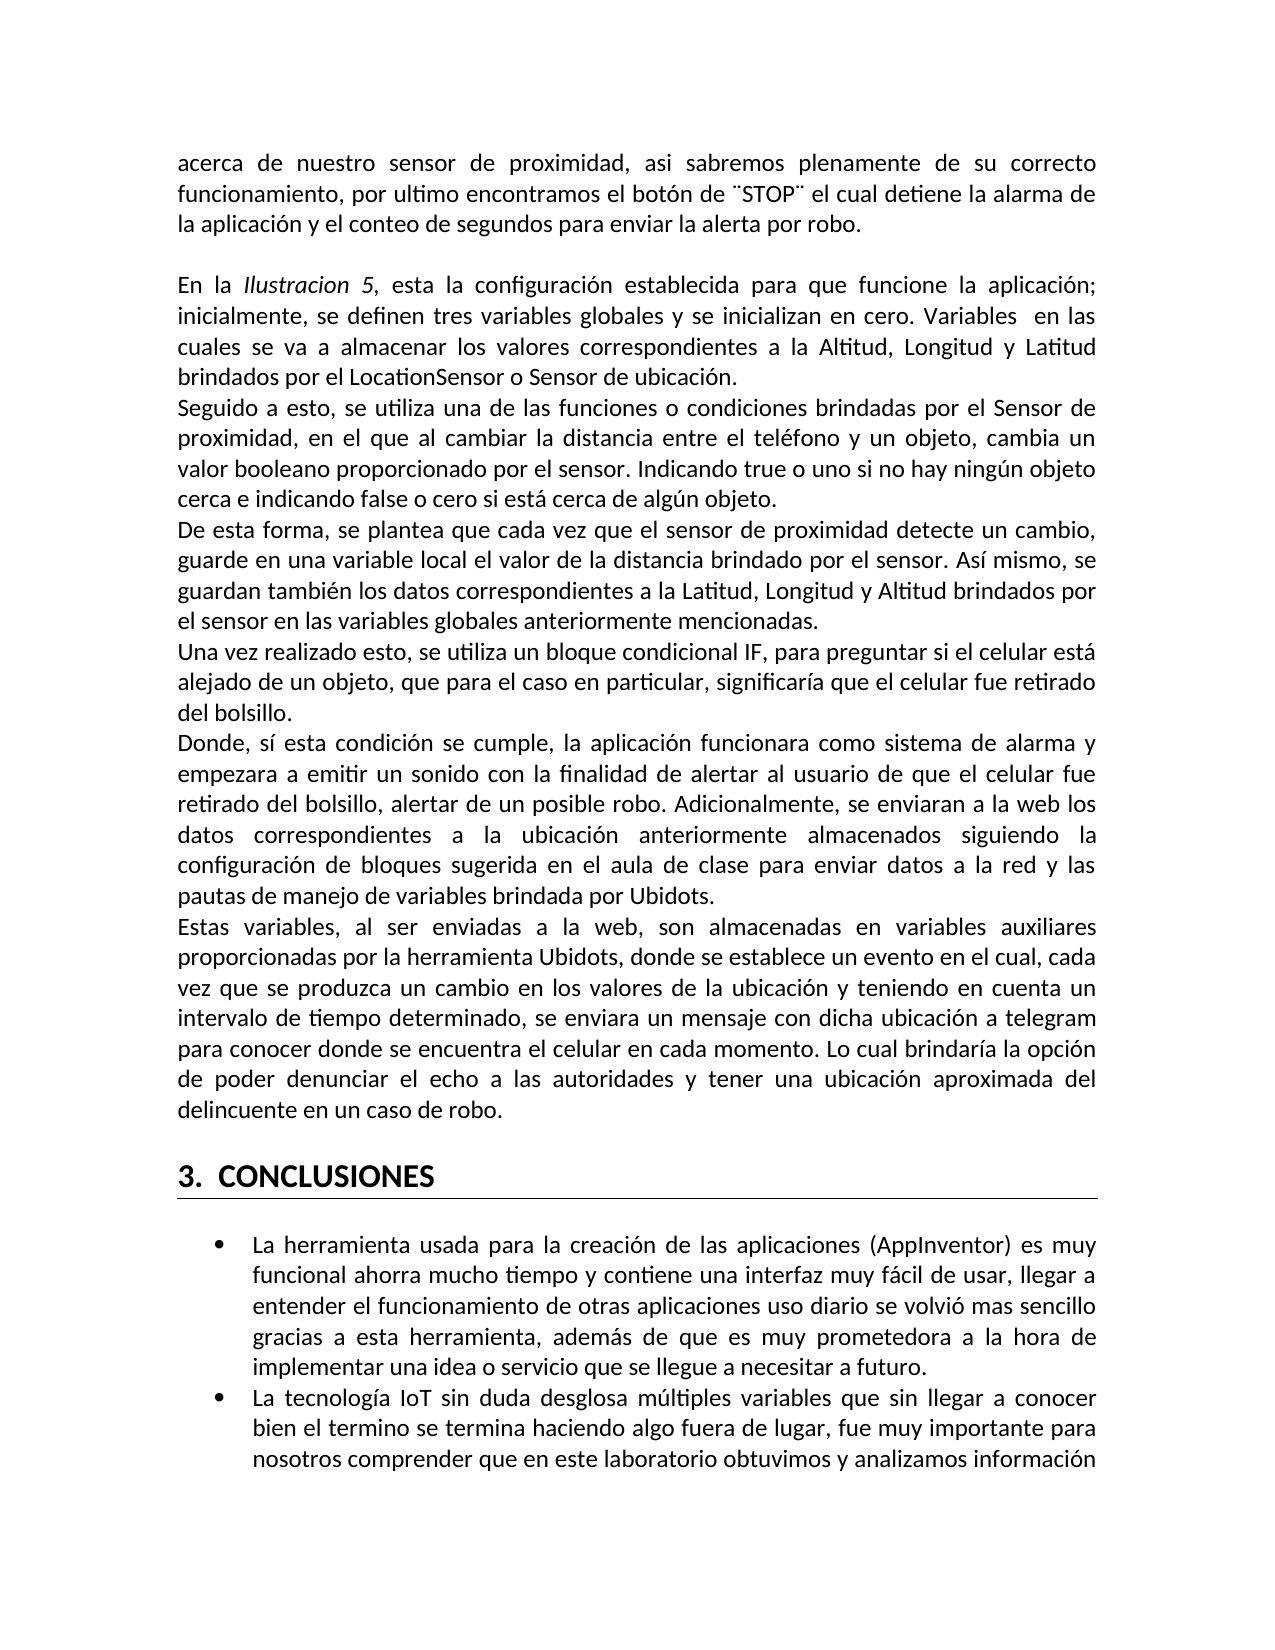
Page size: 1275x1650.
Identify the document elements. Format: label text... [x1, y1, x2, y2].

list La herramienta usada para la creación de las aplicaciones (AppInventor) es muy funcional ahorra mucho tiempo y contiene una interfaz muy fácil de usar, llegar a entender el funcionamiento de otras aplicaciones uso diario se volvió mas sencillo gracias a esta herramienta, además de que es muy prometedora a la hora de implementar una idea o servicio que se llegue a necesitar a futuro. [215, 1229, 1098, 1382]
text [177, 148, 1098, 239]
text Una vez realizado esto, se utiliza un bloque condicional IF, para preguntar si el celular está alejado de un objeto, que para el caso en particular, significaría que el celular fue retirado del bolsillo. [177, 636, 1098, 727]
text Donde, sí esta condición se cumple, la aplicación funcionara como sistema de alarma y empezara a emitir un sonido con la finalidad de alertar al usuario de que el celular fue retirado del bolsillo, alertar de un posible robo. Adicionalmente, se enviaran a la web los datos correspondientes a la ubicación anteriormente almacenados siguiendo la configuración de bloques sugerida en el aula de clase para enviar datos a la red y las pautas de manejo de variables brindada por Ubidots. [177, 727, 1098, 911]
text De esta forma, se plantea que cada vez que el sensor de proximidad detecte un cambio, guarde en una variable local el valor de la distancia brindado por el sensor. Así mismo, se guardan también los datos correspondientes a la Latitud, Longitud y Altitud brindados por el sensor en las variables globales anteriormente mencionadas. [177, 514, 1098, 636]
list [215, 1382, 1098, 1473]
text En la Ilustracion 5, esta la configuración establecida para que funcione la aplicación; inicialmente, se definen tres variables globales y se inicializan en cero. Variables en las cuales se va a almacenar los valores correspondientes a la Altitud, Longitud y Latitud brindados por el LocationSensor o Sensor de ubicación. [177, 270, 1098, 392]
text Seguido a esto, se utiliza una de las funciones o condiciones brindadas por el Sensor de proximidad, en el que al cambiar la distancia entre el teléfono y un objeto, cambia un valor booleano proporcionado por el sensor. Indicando true o uno si no hay ningún objeto cerca e indicando false o cero si está cerca de algún objeto. [177, 392, 1098, 514]
text 3. CONCLUSIONES [177, 1155, 1098, 1198]
text Estas variables, al ser enviadas a la web, son almacenadas en variables auxiliares proporcionadas por la herramienta Ubidots, donde se establece un evento en el cual, cada vez que se produzca un cambio en los valores de la ubicación y teniendo en cuenta un intervalo de tiempo determinado, se enviara un mensaje con dicha ubicación a telegram para conocer donde se encuentra el celular en cada momento. Lo cual brindaría la opción de poder denunciar el echo a las autoridades y tener una ubicación aproximada del delincuente en un caso de robo. [177, 911, 1098, 1124]
